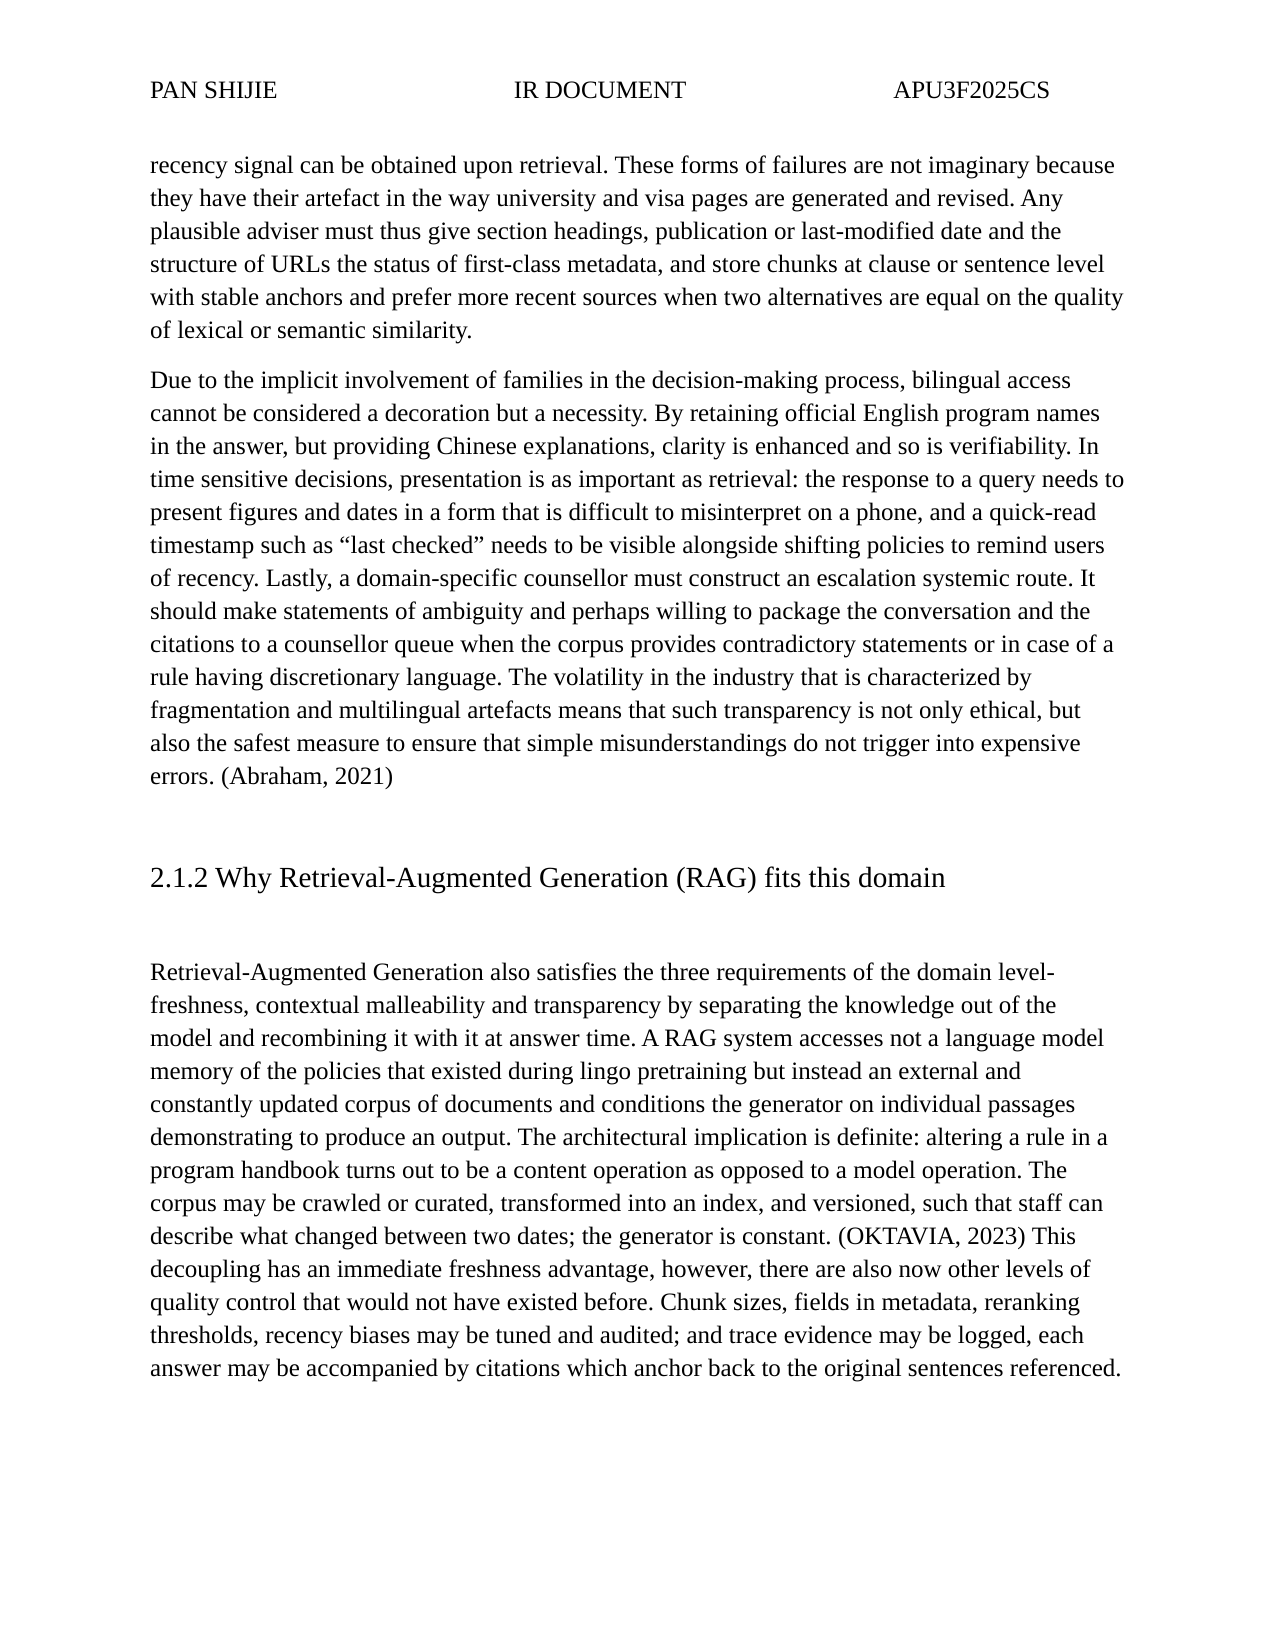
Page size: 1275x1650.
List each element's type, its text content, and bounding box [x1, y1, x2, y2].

text Retrieval-Augmented Generation also satisfies the three requirements of the domain level-freshness, contextual malleability and transparency by separating the knowledge out of the model and recombining it with it at answer time. A RAG system accesses not a language model memory of the policies that existed during lingo pretraining but instead an external and constantly updated corpus of documents and conditions the generator on individual passages demonstrating to produce an output. The architectural implication is definite: altering a rule in a program handbook turns out to be a content operation as opposed to a model operation. The corpus may be crawled or curated, transformed into an index, and versioned, such that staff can describe what changed between two dates; the generator is constant. This decoupling has an immediate freshness advantage, however, there are also now other levels of quality control that would not have existed before. Chunk sizes, fields in metadata, reranking thresholds, recency biases may be tuned and audited; and trace evidence may be logged, each answer may be accompanied by citations which anchor back to the original sentences referenced. [150, 957, 1125, 1382]
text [150, 150, 1125, 344]
subtitle 2.1.2 Why Retrieval-Augmented Generation (RAG) fits this domain [150, 860, 1125, 894]
text Due to the implicit involvement of families in the decision-making process, bilingual access cannot be considered a decoration but a necessity. By retaining official English program names in the answer, but providing Chinese explanations, clarity is enhanced and so is verifiability. In time sensitive decisions, presentation is as important as retrieval: the response to a query needs to present figures and dates in a form that is difficult to misinterpret on a phone, and a quick-read timestamp such as “last checked” needs to be visible alongside shifting policies to remind users of recency. Lastly, a domain-specific counsellor must construct an escalation systemic route. It should make statements of ambiguity and perhaps willing to package the conversation and the citations to a counsellor queue when the corpus provides contradictory statements or in case of a rule having discretionary language. The volatility in the industry that is characterized by fragmentation and multilingual artefacts means that such transparency is not only ethical, but also the safest measure to ensure that simple misunderstandings do not trigger into expensive errors. [150, 365, 1125, 790]
